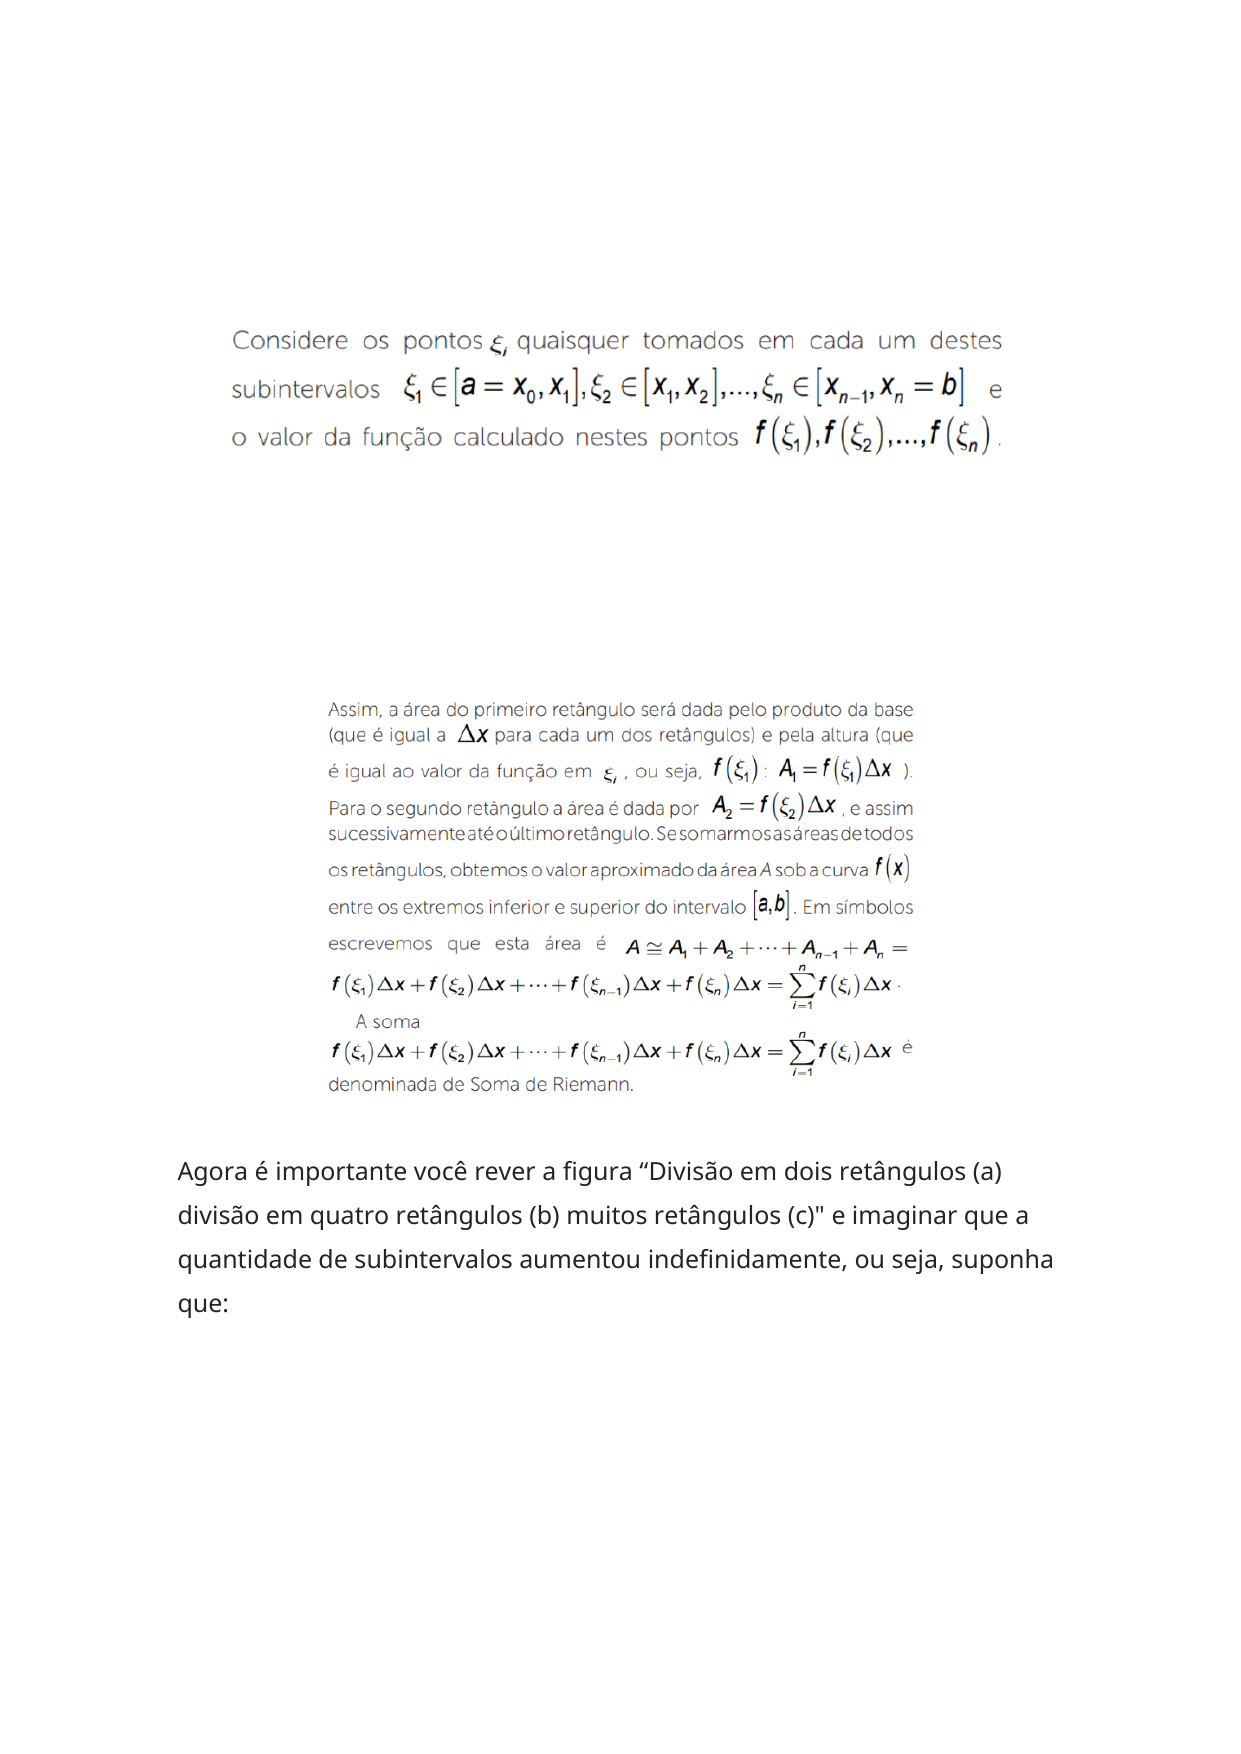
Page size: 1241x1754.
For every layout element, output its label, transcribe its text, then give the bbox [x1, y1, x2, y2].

picture [177, 147, 1063, 1145]
text Agora é importante você rever a figura “Divisão em dois retângulos (a) divisão em quatro retângulos (b) muitos retângulos (c)" e imaginar que a quantidade de subintervalos aumentou indefinidamente, ou seja, suponha que: [177, 1145, 1063, 1319]
